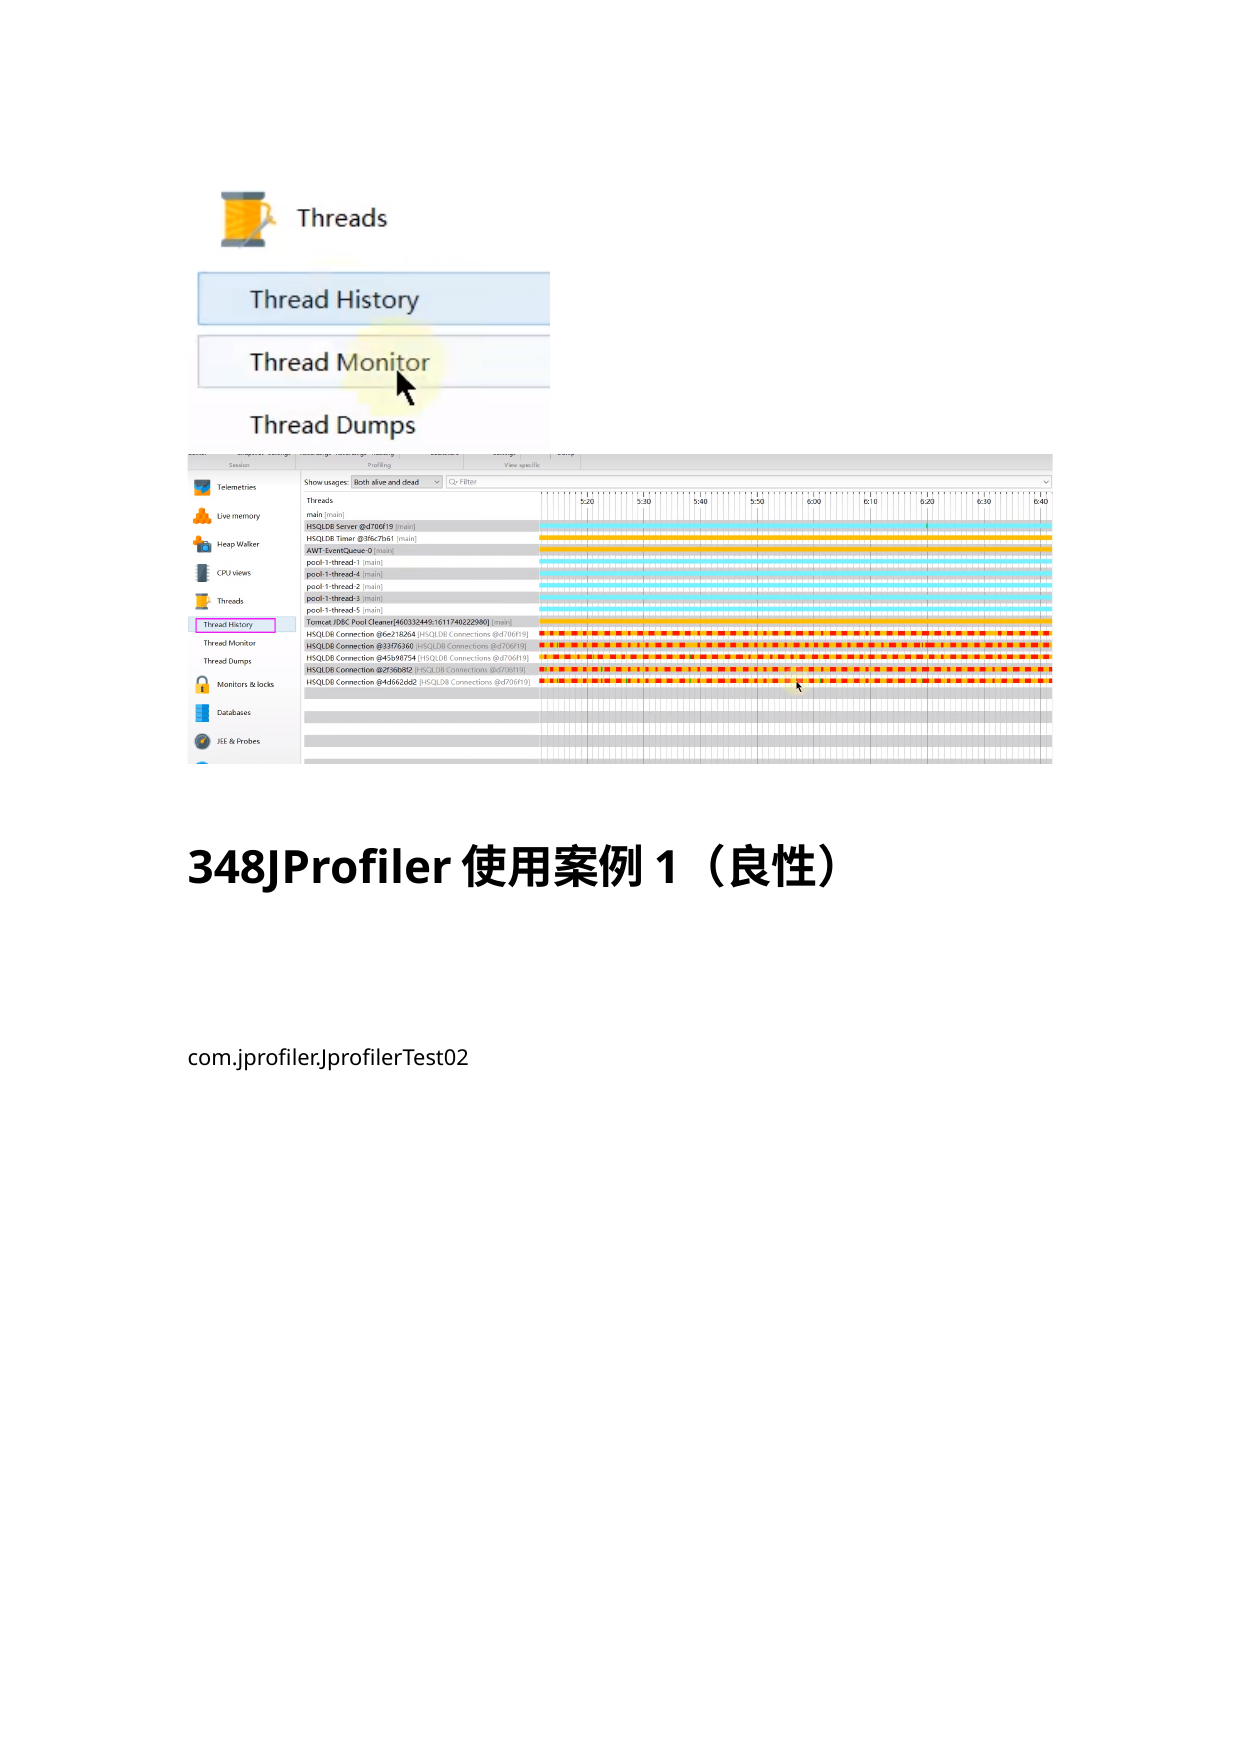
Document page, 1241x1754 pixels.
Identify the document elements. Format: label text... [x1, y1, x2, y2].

picture [187, 454, 1053, 764]
subtitle 348JProfiler使用案例1（良性） [187, 815, 1053, 912]
text com.jprofiler.JprofilerTest02 [187, 1041, 1053, 1073]
picture [187, 162, 550, 451]
